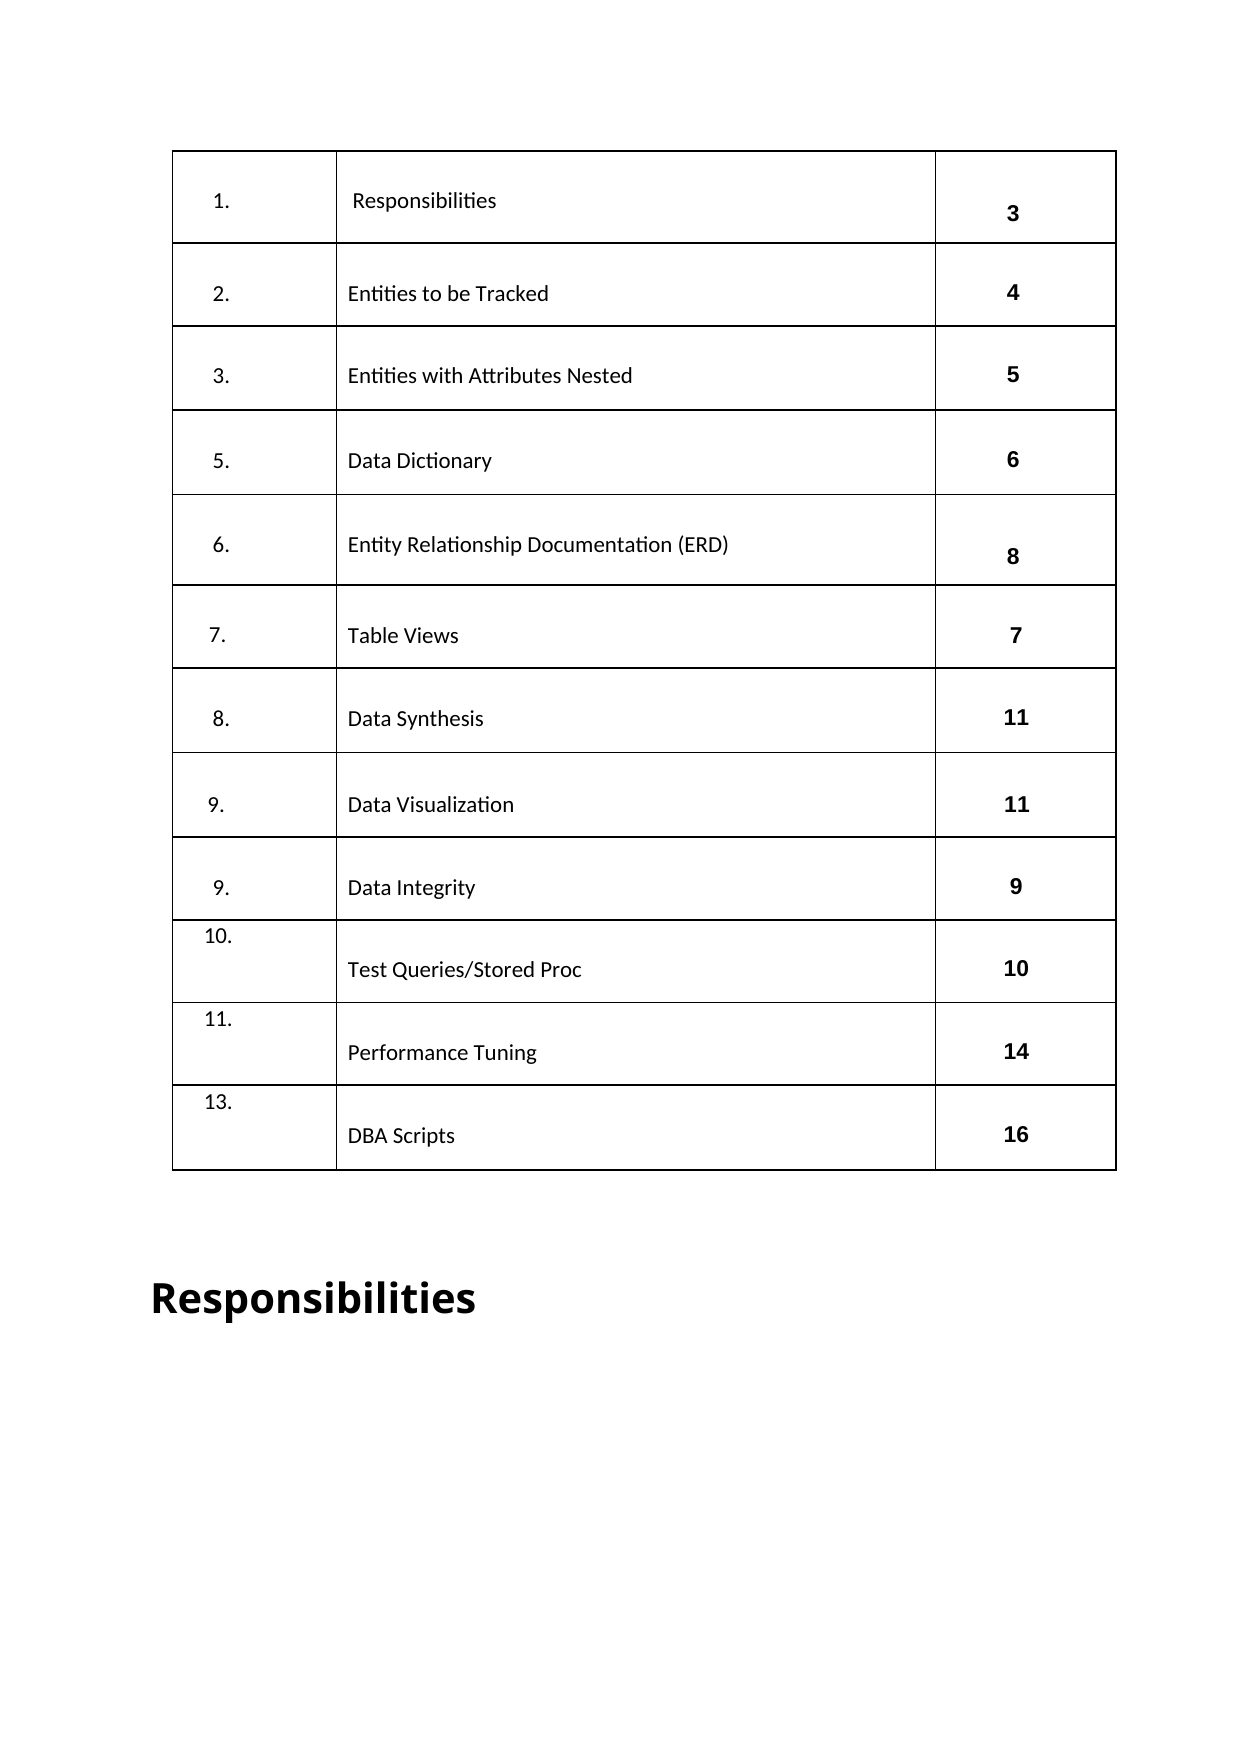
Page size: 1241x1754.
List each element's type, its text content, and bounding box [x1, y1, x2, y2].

table_cell 9. [173, 753, 336, 836]
table_cell 14 [936, 1003, 1115, 1084]
table_cell Entities with Attributes Nested [337, 327, 935, 409]
table_cell 11 [936, 669, 1115, 752]
table_cell 8 [936, 495, 1115, 584]
table_cell 7. [173, 586, 336, 667]
table_cell Responsibilities [337, 152, 935, 242]
table_cell 1. [173, 152, 336, 242]
table_cell Data Integrity [337, 838, 935, 919]
table_cell Test Queries/Stored Proc [337, 921, 935, 1002]
table_cell 9. [173, 838, 336, 919]
table_cell Entity Relationship Documentation (ERD) [337, 495, 935, 584]
table_cell Data Synthesis [337, 669, 935, 752]
table_cell 10 [936, 921, 1115, 1002]
table_cell 4 [936, 244, 1115, 325]
table_cell DBA Scripts [337, 1086, 935, 1169]
table_cell 10. [173, 921, 336, 1002]
table_cell 3. [173, 327, 336, 409]
table_cell 5 [936, 327, 1115, 409]
table_cell Table Views [337, 586, 935, 667]
table_cell Data Dictionary [337, 411, 935, 494]
table_cell 16 [936, 1086, 1115, 1169]
table_cell 13. [173, 1086, 336, 1169]
table_cell Data Visualization [337, 753, 935, 836]
table_cell Performance Tuning [337, 1003, 935, 1084]
table_cell 2. [173, 244, 336, 325]
table_cell Entities to be Tracked [337, 244, 935, 325]
table_cell 3 [936, 152, 1115, 242]
table_cell 5. [173, 411, 336, 494]
table_cell 8. [173, 669, 336, 752]
table_cell 11 [936, 753, 1115, 836]
table_cell 6. [173, 495, 336, 584]
table_cell 9 [936, 838, 1115, 919]
table_cell 6 [936, 411, 1115, 494]
subtitle Responsibilities [150, 1269, 1026, 1325]
table_cell 11. [173, 1003, 336, 1084]
table_cell 7 [936, 586, 1115, 667]
